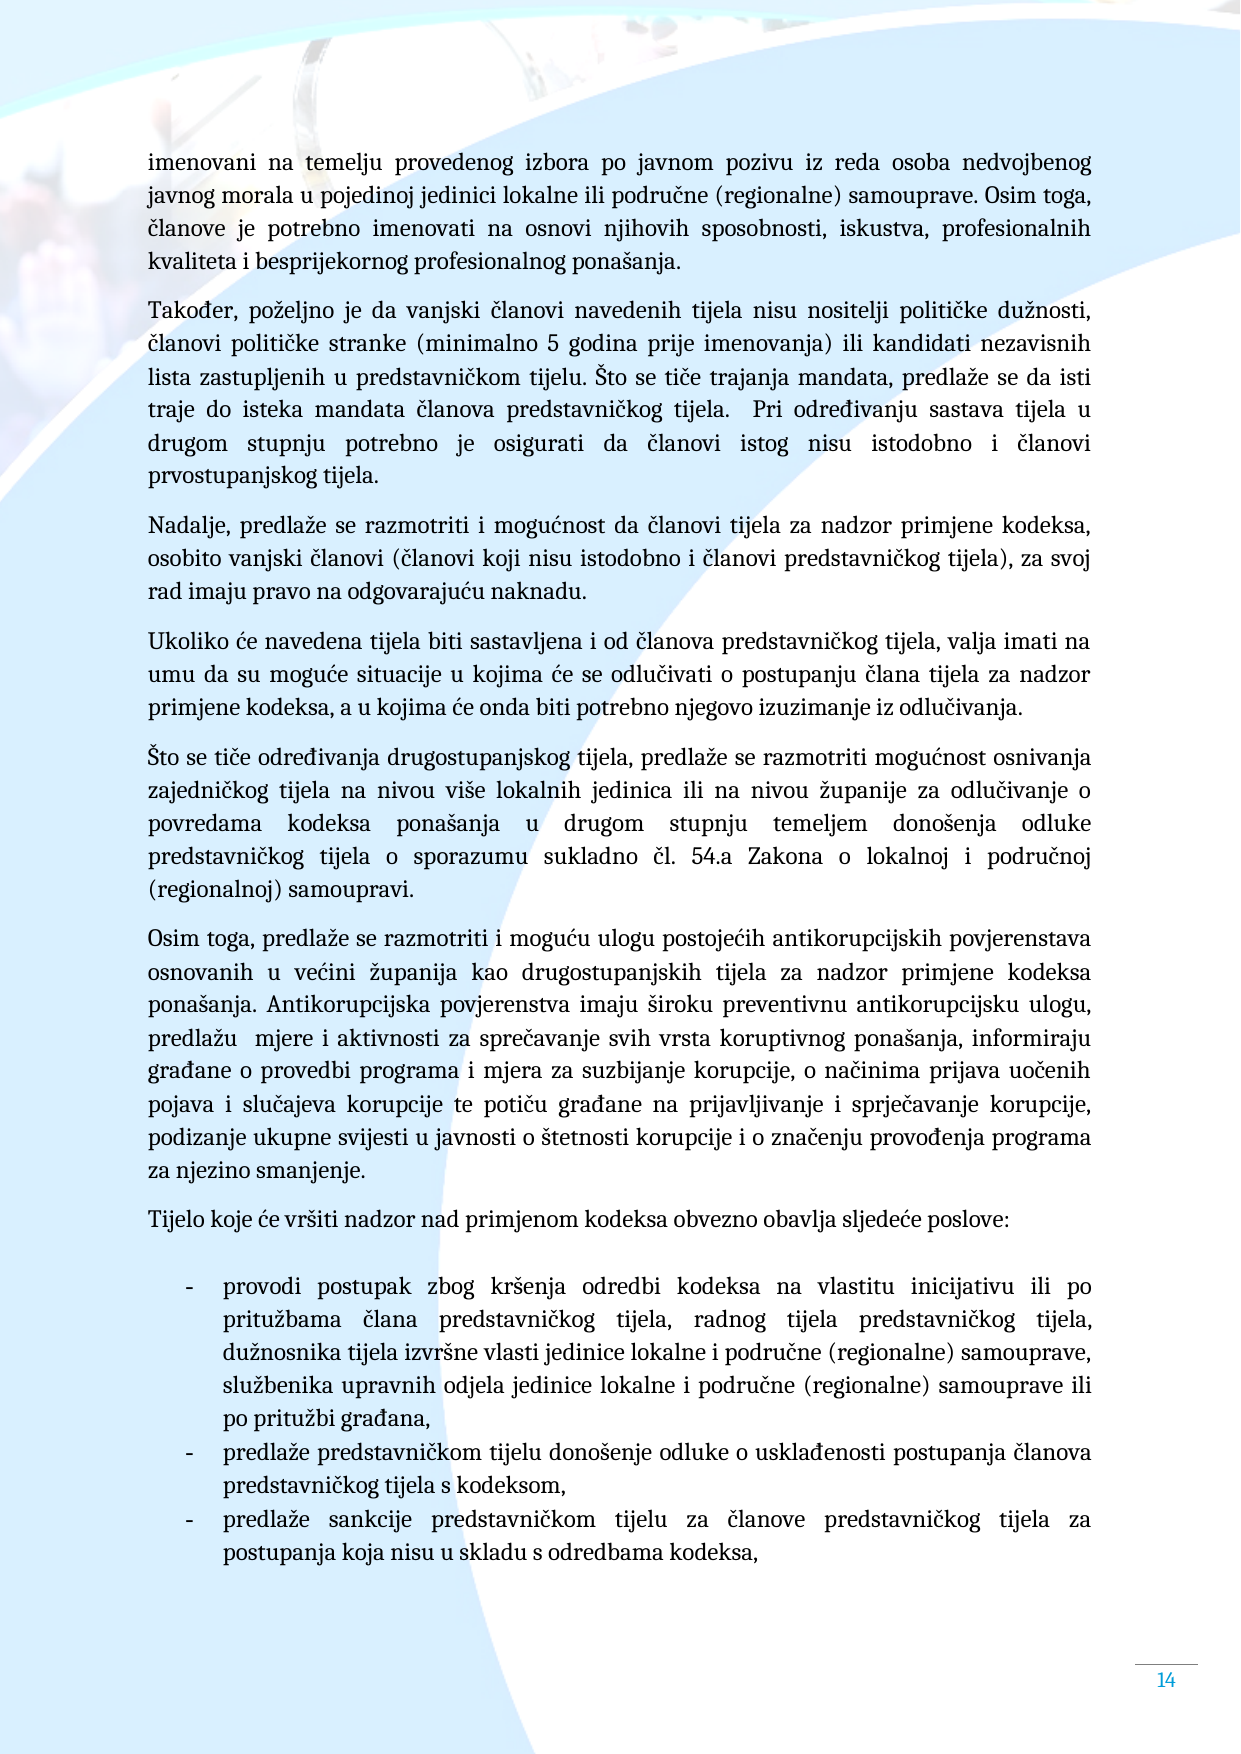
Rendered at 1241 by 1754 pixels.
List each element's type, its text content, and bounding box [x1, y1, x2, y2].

text Osim toga, predlaže se razmotriti i moguću ulogu postojećih antikorupcijskih povjerenstava osnovanih u većini županija kao drugostupanjskih tijela za nadzor primjene kodeksa ponašanja. Antikorupcijska povjerenstva imaju široku preventivnu antikorupcijsku ulogu, predlažu mjere i aktivnosti za sprečavanje svih vrsta koruptivnog ponašanja, informiraju građane o provedbi programa i mjera za suzbijanje korupcije, o načinima prijava uočenih pojava i slučajeva korupcije te potiču građane na prijavljivanje i sprječavanje korupcije, podizanje ukupne svijesti u javnosti o štetnosti korupcije i o značenju provođenja programa za njezino smanjenje. [148, 924, 1093, 1184]
text Također, poželjno je da vanjski članovi navedenih tijela nisu nositelji političke dužnosti, članovi političke stranke (minimalno 5 godina prije imenovanja) ili kandidati nezavisnih lista zastupljenih u predstavničkom tijelu. Što se tiče trajanja mandata, predlaže se da isti traje do isteka mandata članova predstavničkog tijela. Pri određivanju sastava tijela u drugom stupnju potrebno je osigurati da članovi istog nisu istodobno i članovi prvostupanjskog tijela. [148, 296, 1093, 490]
text Što se tiče određivanja drugostupanjskog tijela, predlaže se razmotriti mogućnost osnivanja zajedničkog tijela na nivou više lokalnih jedinica ili na nivou županije za odlučivanje o povredama kodeksa ponašanja u drugom stupnju temeljem donošenja odluke predstavničkog tijela o sporazumu sukladno čl. 54.a Zakona o lokalnoj i područnoj (regionalnoj) samoupravi. [148, 743, 1093, 903]
text Tijelo koje će vršiti nadzor nad primjenom kodeksa obvezno obavlja sljedeće poslove: [148, 1205, 1093, 1234]
list provodi postupak zbog kršenja odredbi kodeksa na vlastitu inicijativu ili po pritužbama člana predstavničkog tijela, radnog tijela predstavničkog tijela, dužnosnika tijela izvršne vlasti jedinice lokalne i područne (regionalne) samouprave, službenika upravnih odjela jedinice lokalne i područne (regionalne) samouprave ili po pritužbi građana, [185, 1271, 1093, 1433]
list predlaže predstavničkom tijelu donošenje odluke o usklađenosti postupanja članova predstavničkog tijela s kodeksom, [185, 1437, 1093, 1500]
text Nadalje, predlaže se razmotriti i mogućnost da članovi tijela za nadzor primjene kodeksa, osobito vanjski članovi (članovi koji nisu istodobno i članovi predstavničkog tijela), za svoj rad imaju pravo na odgovarajuću naknadu. [148, 511, 1093, 606]
text Ukoliko će navedena tijela biti sastavljena i od članova predstavničkog tijela, valja imati na umu da su moguće situacije u kojima će se odlučivati o postupanju člana tijela za nadzor primjene kodeksa, a u kojima će onda biti potrebno njegovo izuzimanje iz odlučivanja. [148, 627, 1093, 722]
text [148, 148, 1093, 275]
list predlaže sankcije predstavničkom tijelu za članove predstavničkog tijela za postupanja koja nisu u skladu s odredbama kodeksa, [185, 1504, 1093, 1567]
